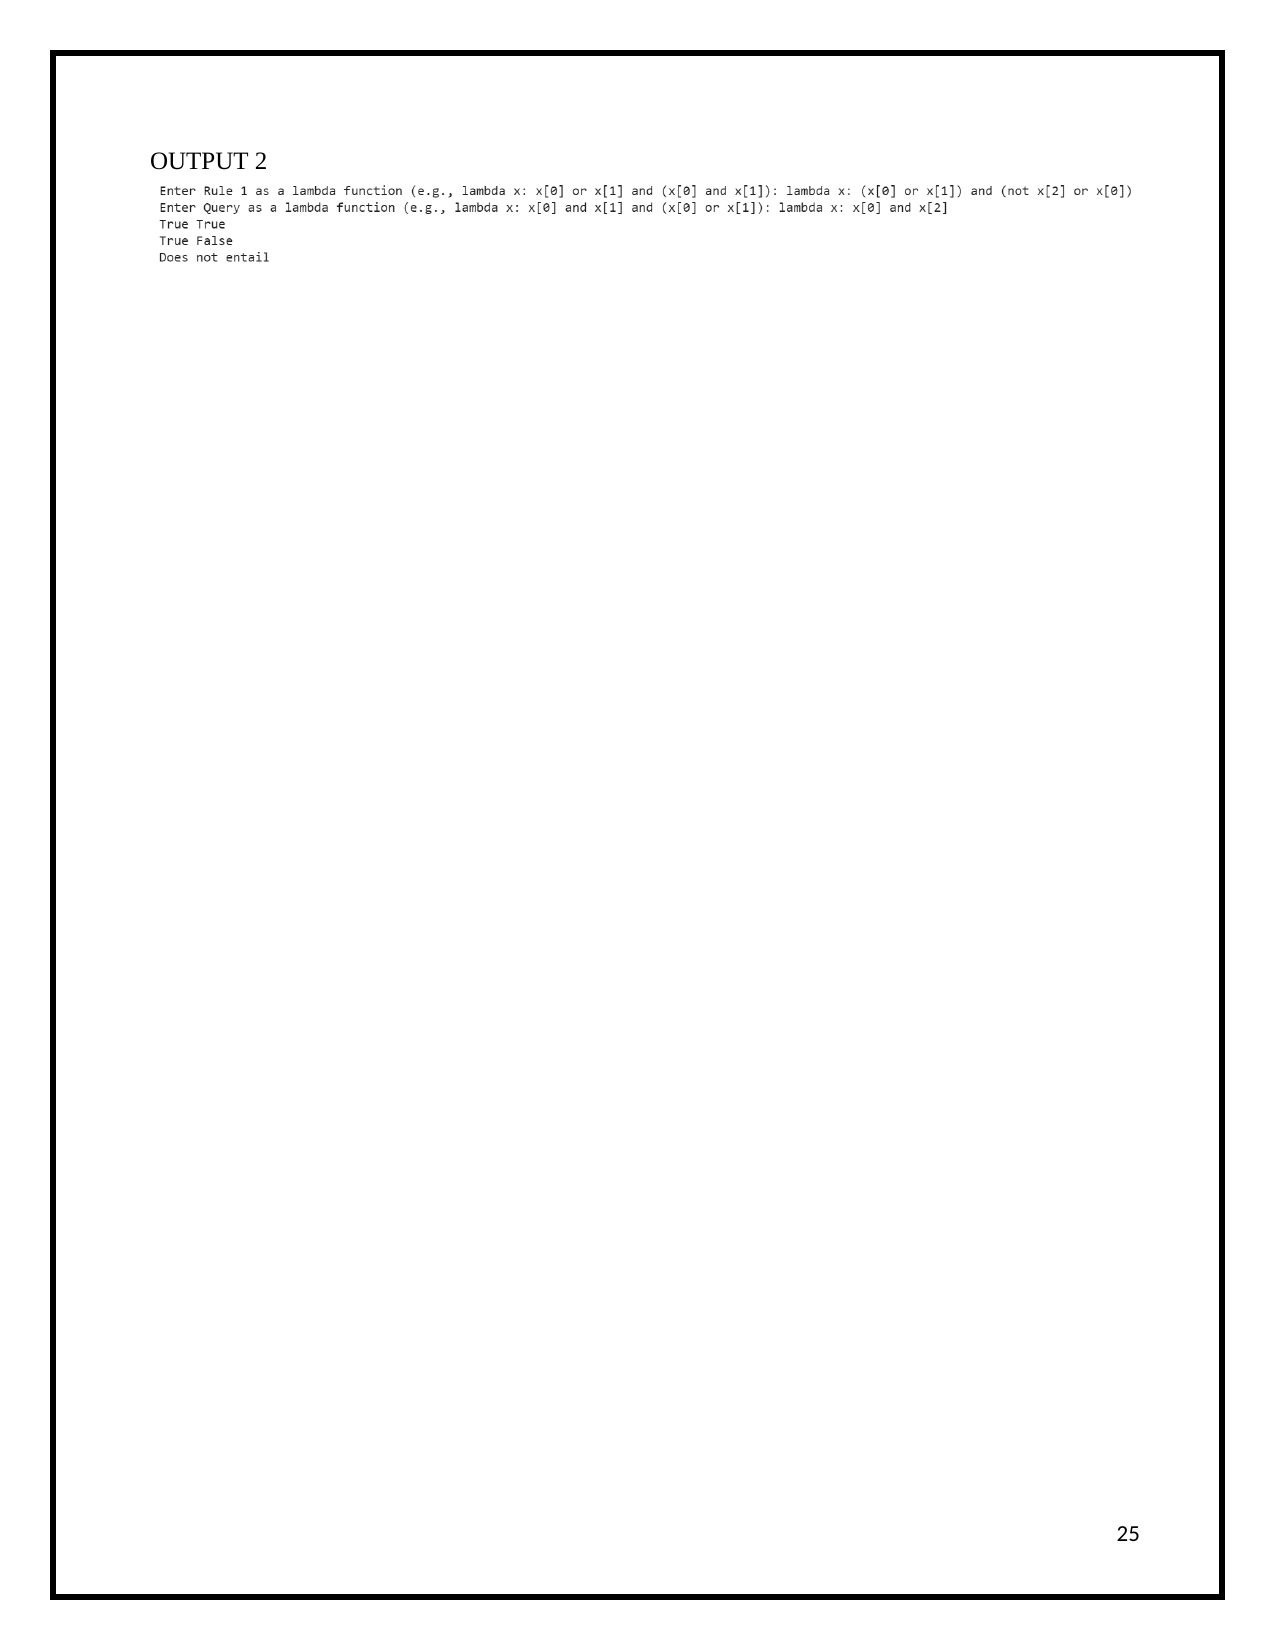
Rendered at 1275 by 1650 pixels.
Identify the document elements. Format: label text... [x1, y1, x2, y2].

text OUTPUT 2 [150, 146, 1139, 174]
picture [150, 180, 1150, 265]
